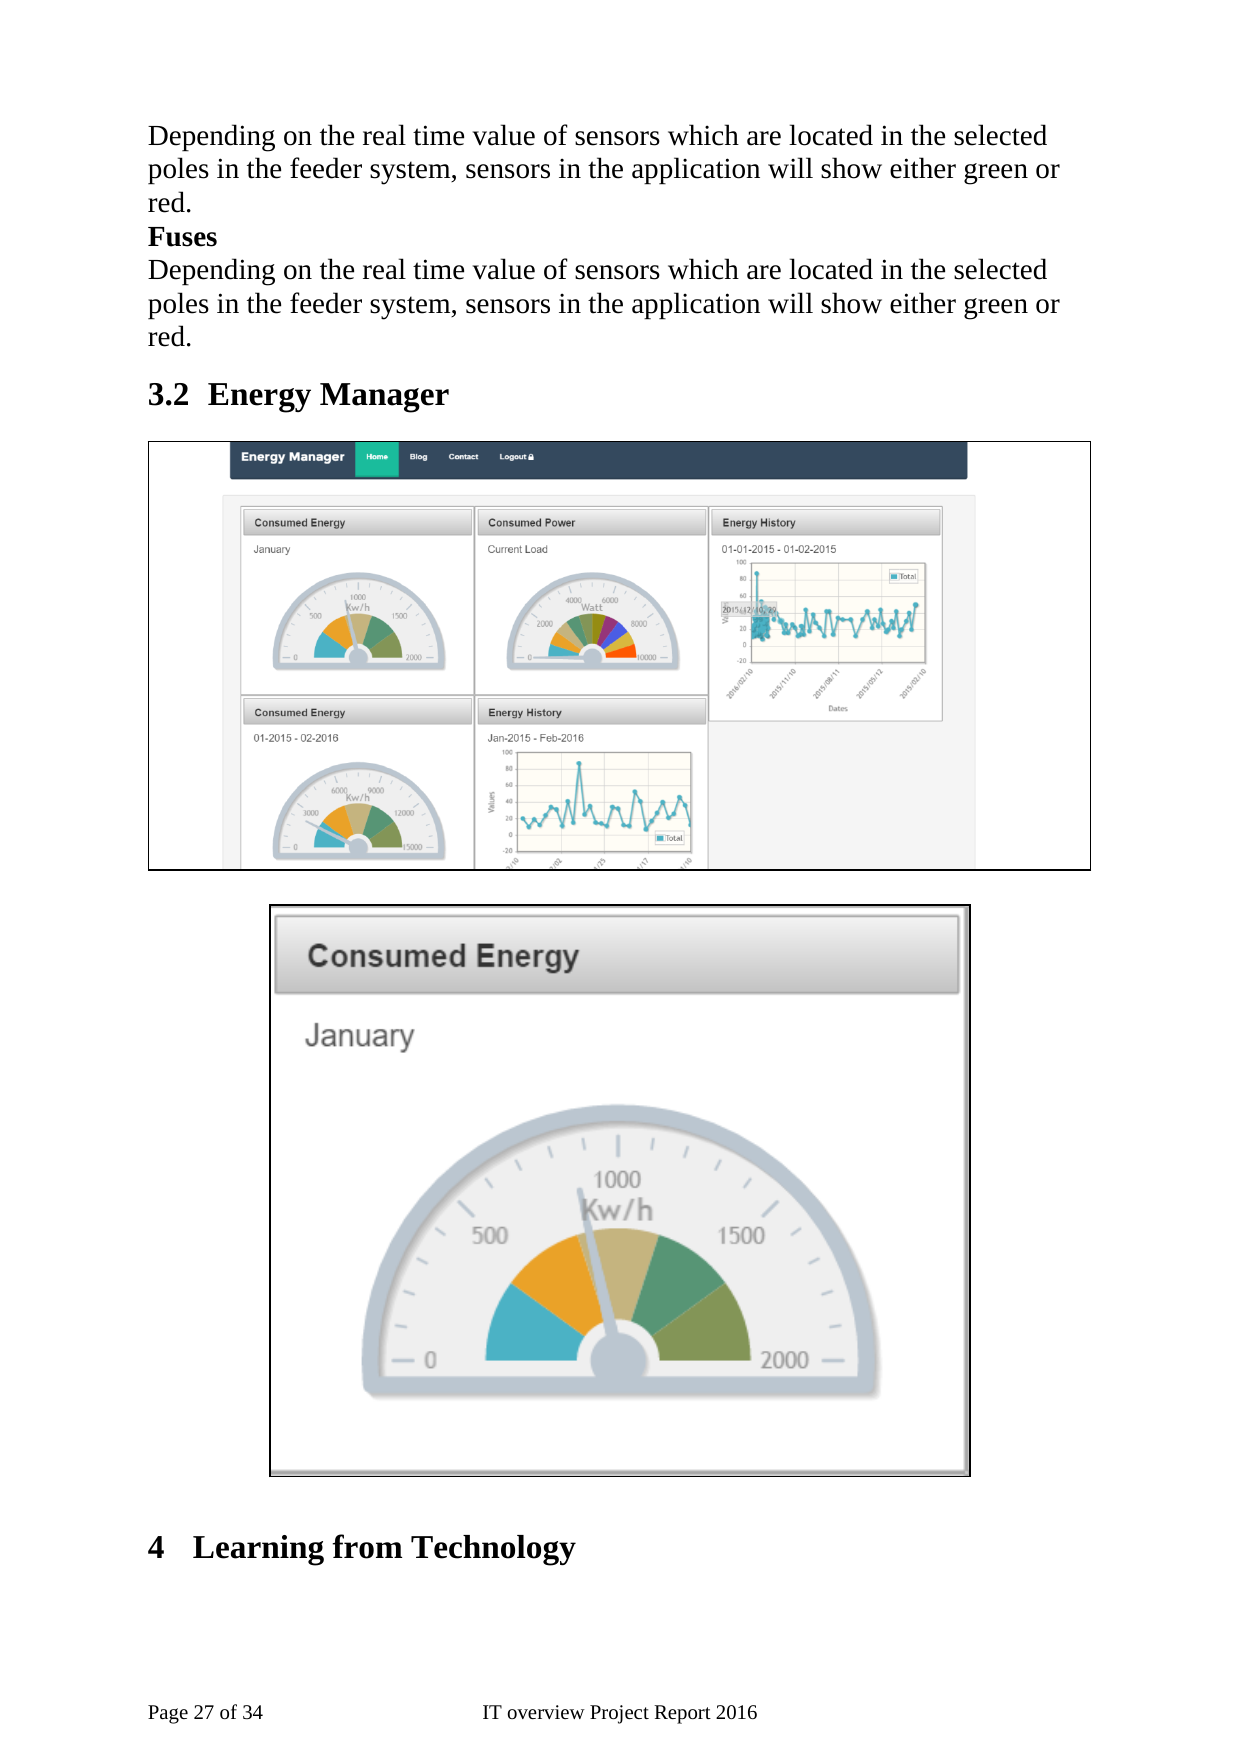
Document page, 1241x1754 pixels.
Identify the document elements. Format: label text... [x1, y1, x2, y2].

text Fuses [148, 219, 1093, 252]
picture [149, 442, 1090, 869]
text Depending on the real time value of sensors which are located in the selected poles in the feeder system, sensors in the application will show either green or red. [148, 252, 1093, 353]
subtitle Energy Manager [148, 374, 1093, 412]
text Depending on the real time value of sensors which are located in the selected poles in the feeder system, sensors in the application will show either green or red. [148, 118, 1093, 219]
subtitle Learning from Technology [148, 1527, 1093, 1566]
picture [271, 906, 969, 1476]
